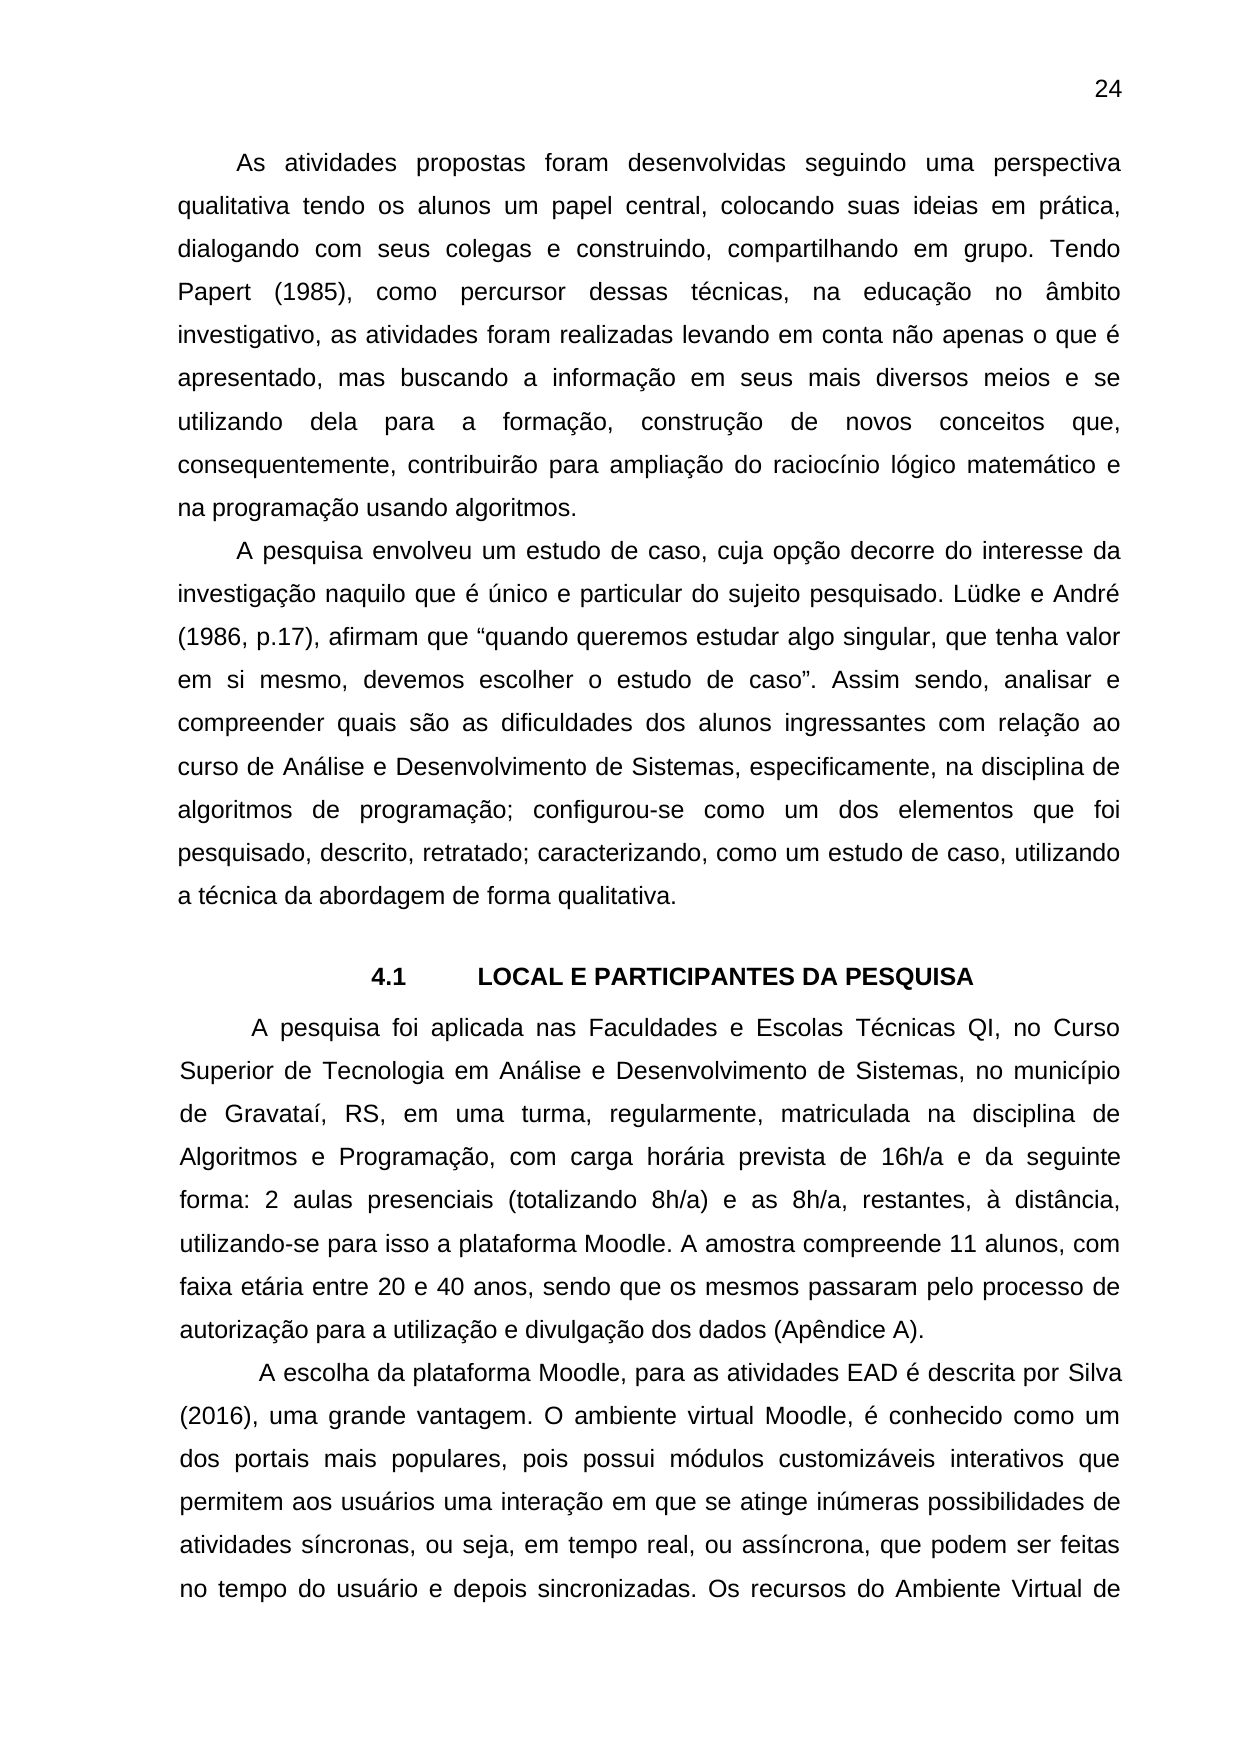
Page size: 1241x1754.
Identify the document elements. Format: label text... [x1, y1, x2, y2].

subtitle LOCAL E PARTICIPANTES DA PESQUISA [312, 961, 1122, 990]
text A pesquisa envolveu um estudo de caso, cuja opção decorre do interesse da investigação naquilo que é único e particular do sujeito pesquisado. Lüdke e André (1986, p.17), afirmam que “quando queremos estudar algo singular, que tenha valor em si mesmo, devemos escolher o estudo de caso”. Assim sendo, analisar e compreender quais são as dificuldades dos alunos ingressantes com relação ao curso de Análise e Desenvolvimento de Sistemas, especificamente, na disciplina de algoritmos de programação; configurou-se como um dos elementos que foi pesquisado, descrito, retratado; caracterizando, como um estudo de caso, utilizando a técnica da abordagem de forma qualitativa. [177, 536, 1122, 909]
text As atividades propostas foram desenvolvidas seguindo uma perspectiva qualitativa tendo os alunos um papel central, colocando suas ideias em prática, dialogando com seus colegas e construindo, compartilhando em grupo. Tendo Papert (1985), como percursor dessas técnicas, na educação no âmbito investigativo, as atividades foram realizadas levando em conta não apenas o que é apresentado, mas buscando a informação em seus mais diversos meios e se utilizando dela para a formação, construção de novos conceitos que, consequentemente, contribuirão para ampliação do raciocínio lógico matemático e na programação usando algoritmos. [177, 148, 1122, 521]
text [179, 1358, 1122, 1602]
text A pesquisa foi aplicada nas Faculdades e Escolas Técnicas QI, no Curso Superior de Tecnologia em Análise e Desenvolvimento de Sistemas, no município de Gravataí, RS, em uma turma, regularmente, matriculada na disciplina de Algoritmos e Programação, com carga horária prevista de 16h/a e da seguinte forma: 2 aulas presenciais (totalizando 8h/a) e as 8h/a, restantes, à distância, utilizando-se para isso a plataforma Moodle. A amostra compreende 11 alunos, com faixa etária entre 20 e 40 anos, sendo que os mesmos passaram pelo processo de autorização para a utilização e divulgação dos dados (Apêndice A). [179, 1013, 1122, 1343]
